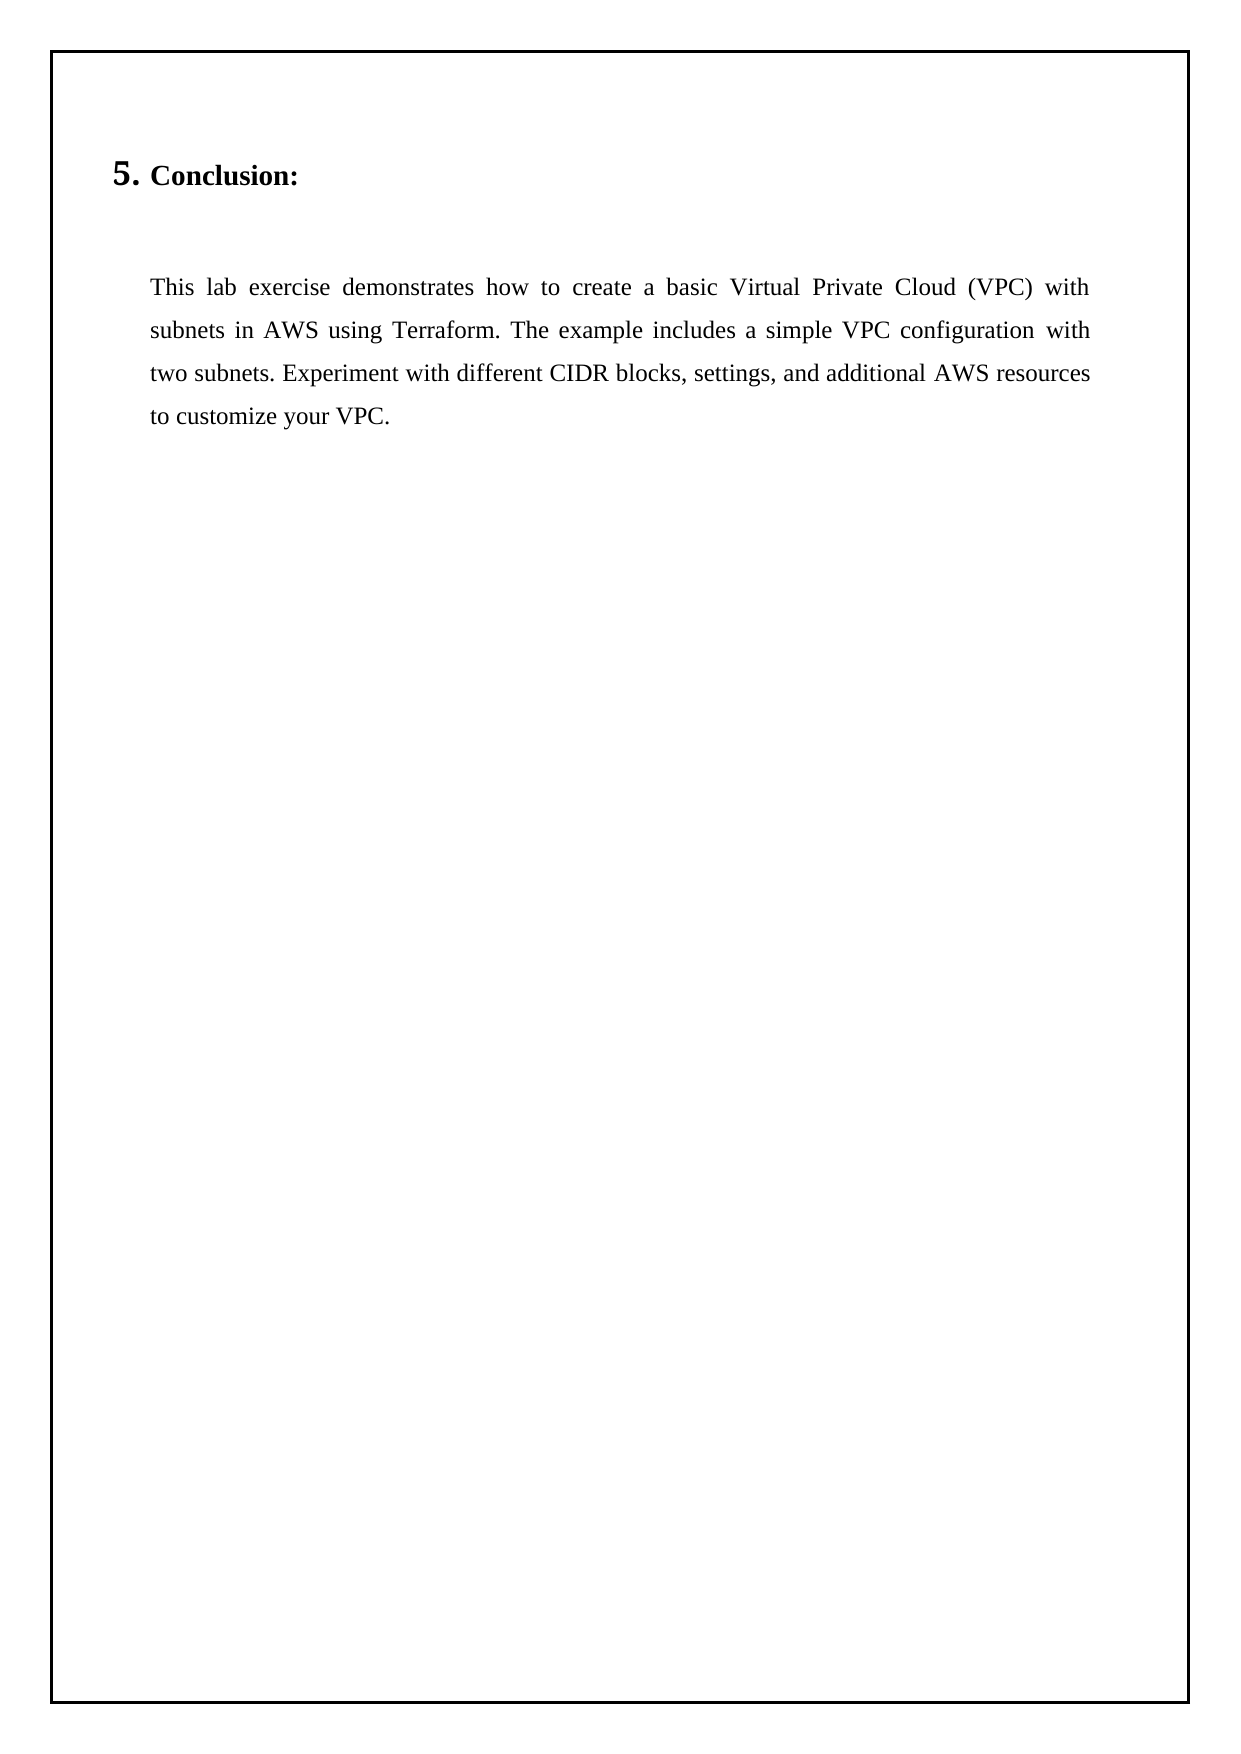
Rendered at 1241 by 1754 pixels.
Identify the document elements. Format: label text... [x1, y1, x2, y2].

text This lab exercise demonstrates how to create a basic Virtual Private Cloud (VPC) with subnets in AWS using Terraform. The example includes a simple VPC configuration with two subnets. Experiment with different CIDR blocks, settings, and additional AWS resources to customize your VPC. [150, 272, 1090, 430]
subtitle Conclusion: [112, 150, 1083, 195]
